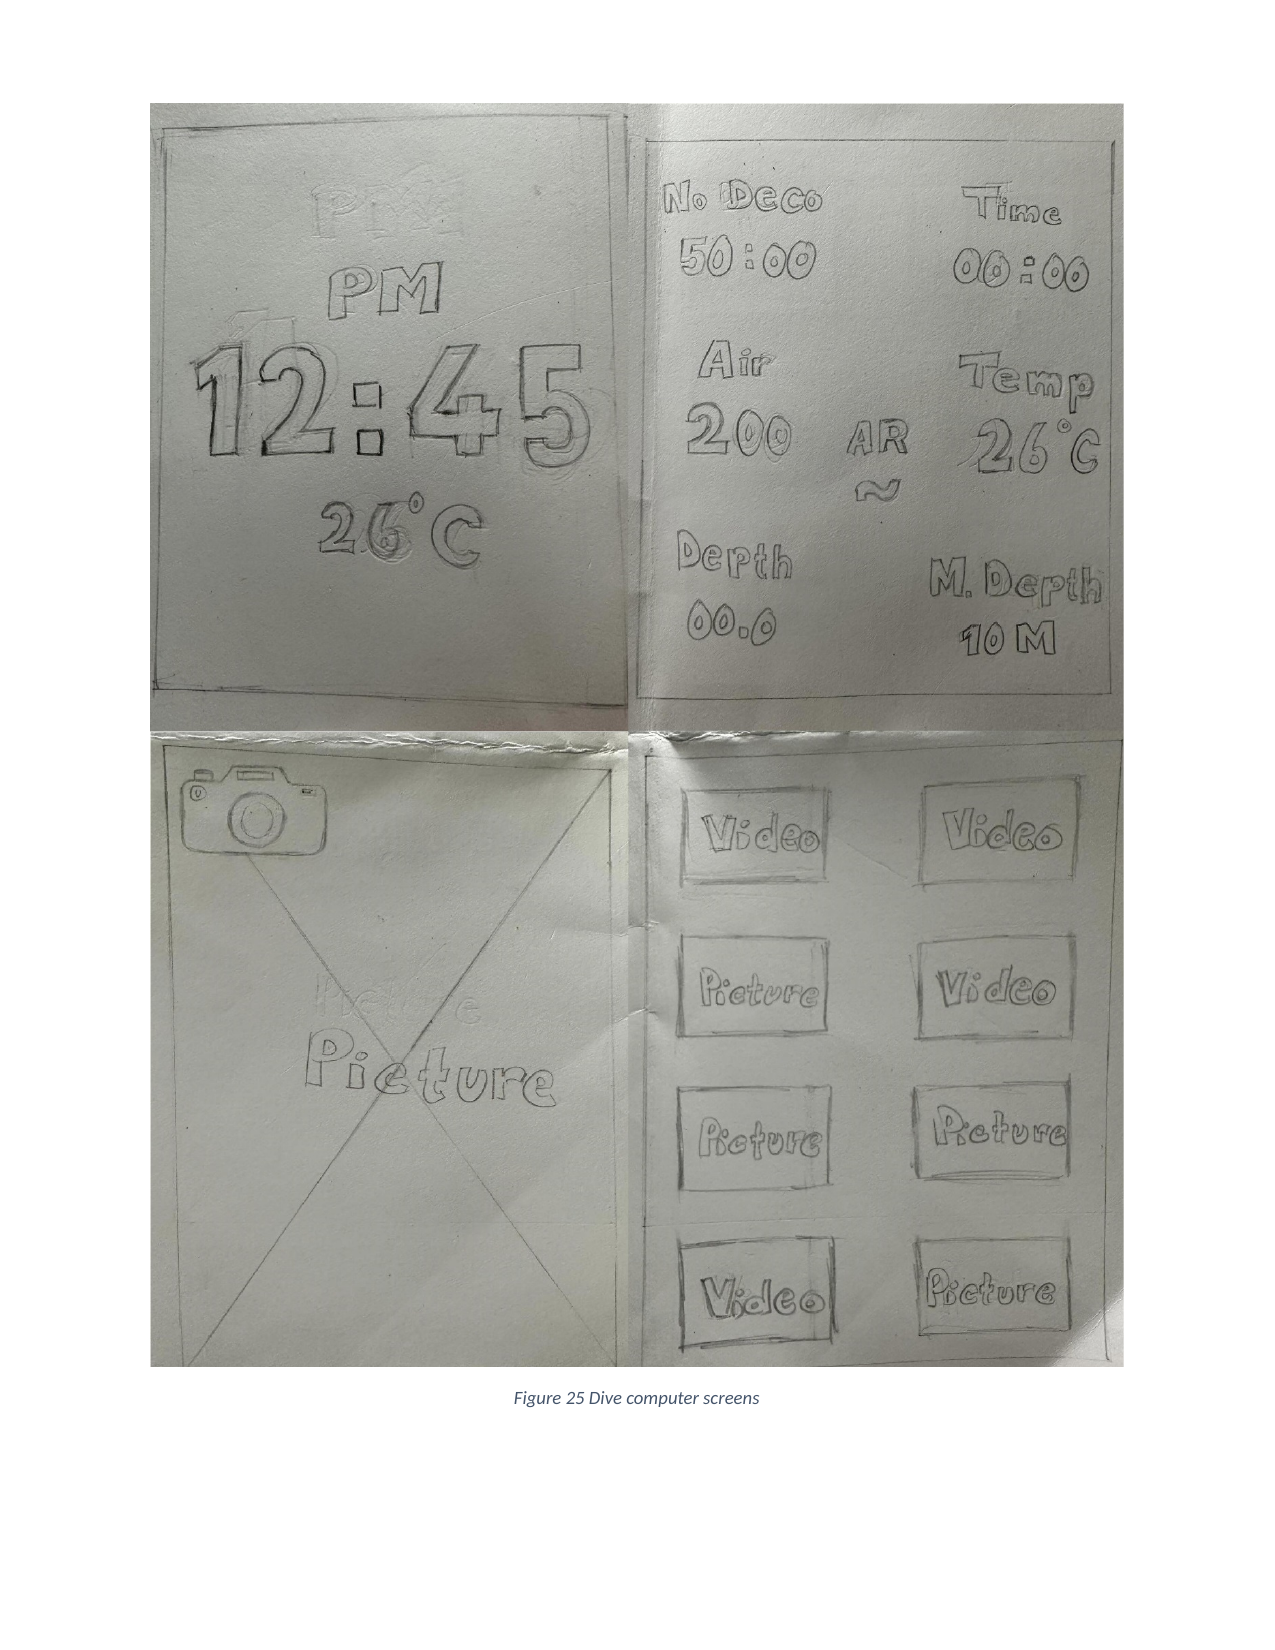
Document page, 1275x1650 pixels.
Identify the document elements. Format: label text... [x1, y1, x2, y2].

picture [150, 103, 1124, 1367]
